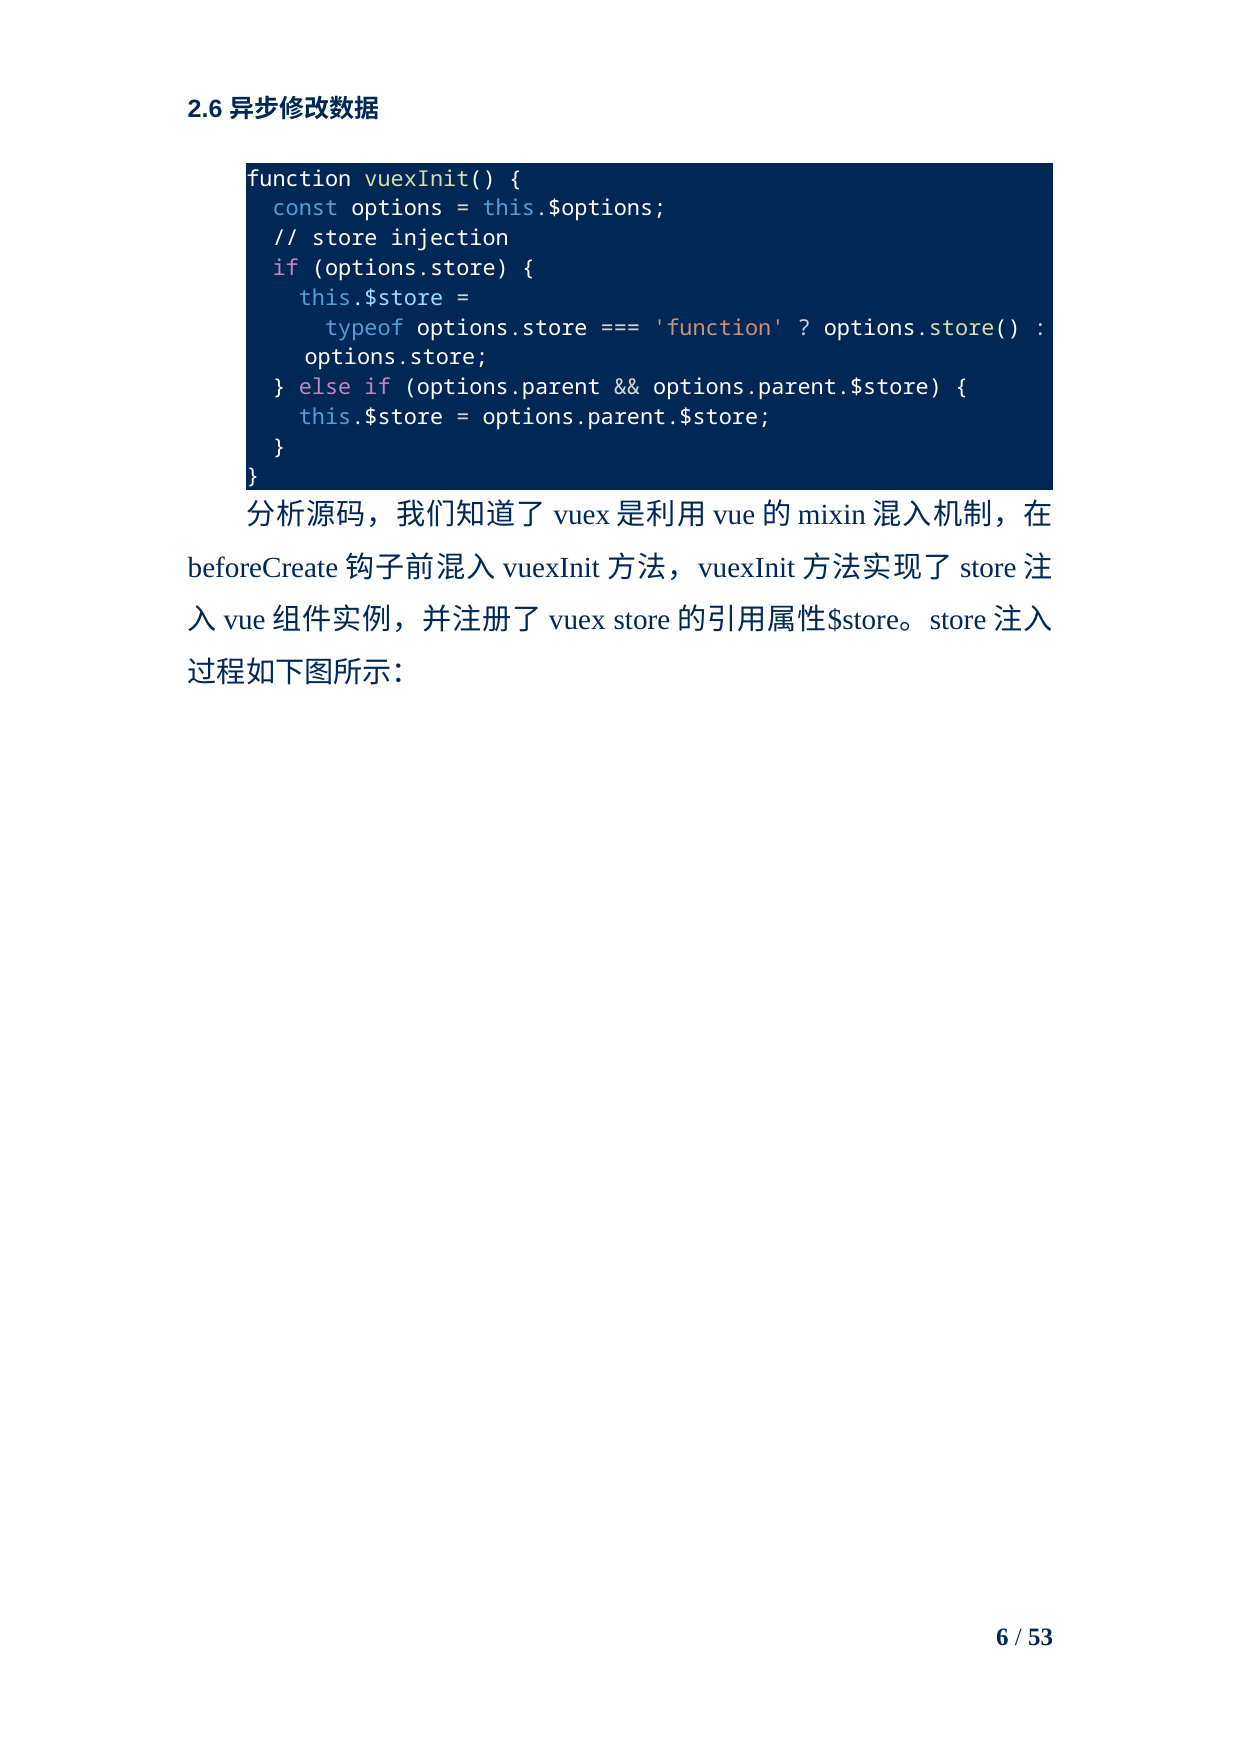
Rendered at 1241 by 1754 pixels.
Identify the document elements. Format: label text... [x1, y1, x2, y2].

text // store injection [246, 222, 1053, 252]
text function vuexInit() { [246, 163, 1053, 192]
text } [246, 461, 1053, 490]
text } else if (options.parent && options.parent.$store) { [246, 371, 1053, 401]
text 分析源码，我们知道了vuex是利用vue的mixin混入机制，在beforeCreate钩子前混入vuexInit方法，vuexInit方法实现了store注入vue组件实例，并注册了vuex store的引用属性$store。store注入过程如下图所示： [187, 490, 1053, 691]
text this.$store = options.parent.$store; [246, 401, 1053, 431]
text typeof options.store === 'function' ? options.store() : options.store; [246, 312, 1053, 371]
text this.$store = [246, 282, 1053, 312]
text } [246, 431, 1053, 461]
text if (options.store) { [246, 252, 1053, 282]
text const options = this.$options; [246, 192, 1053, 222]
